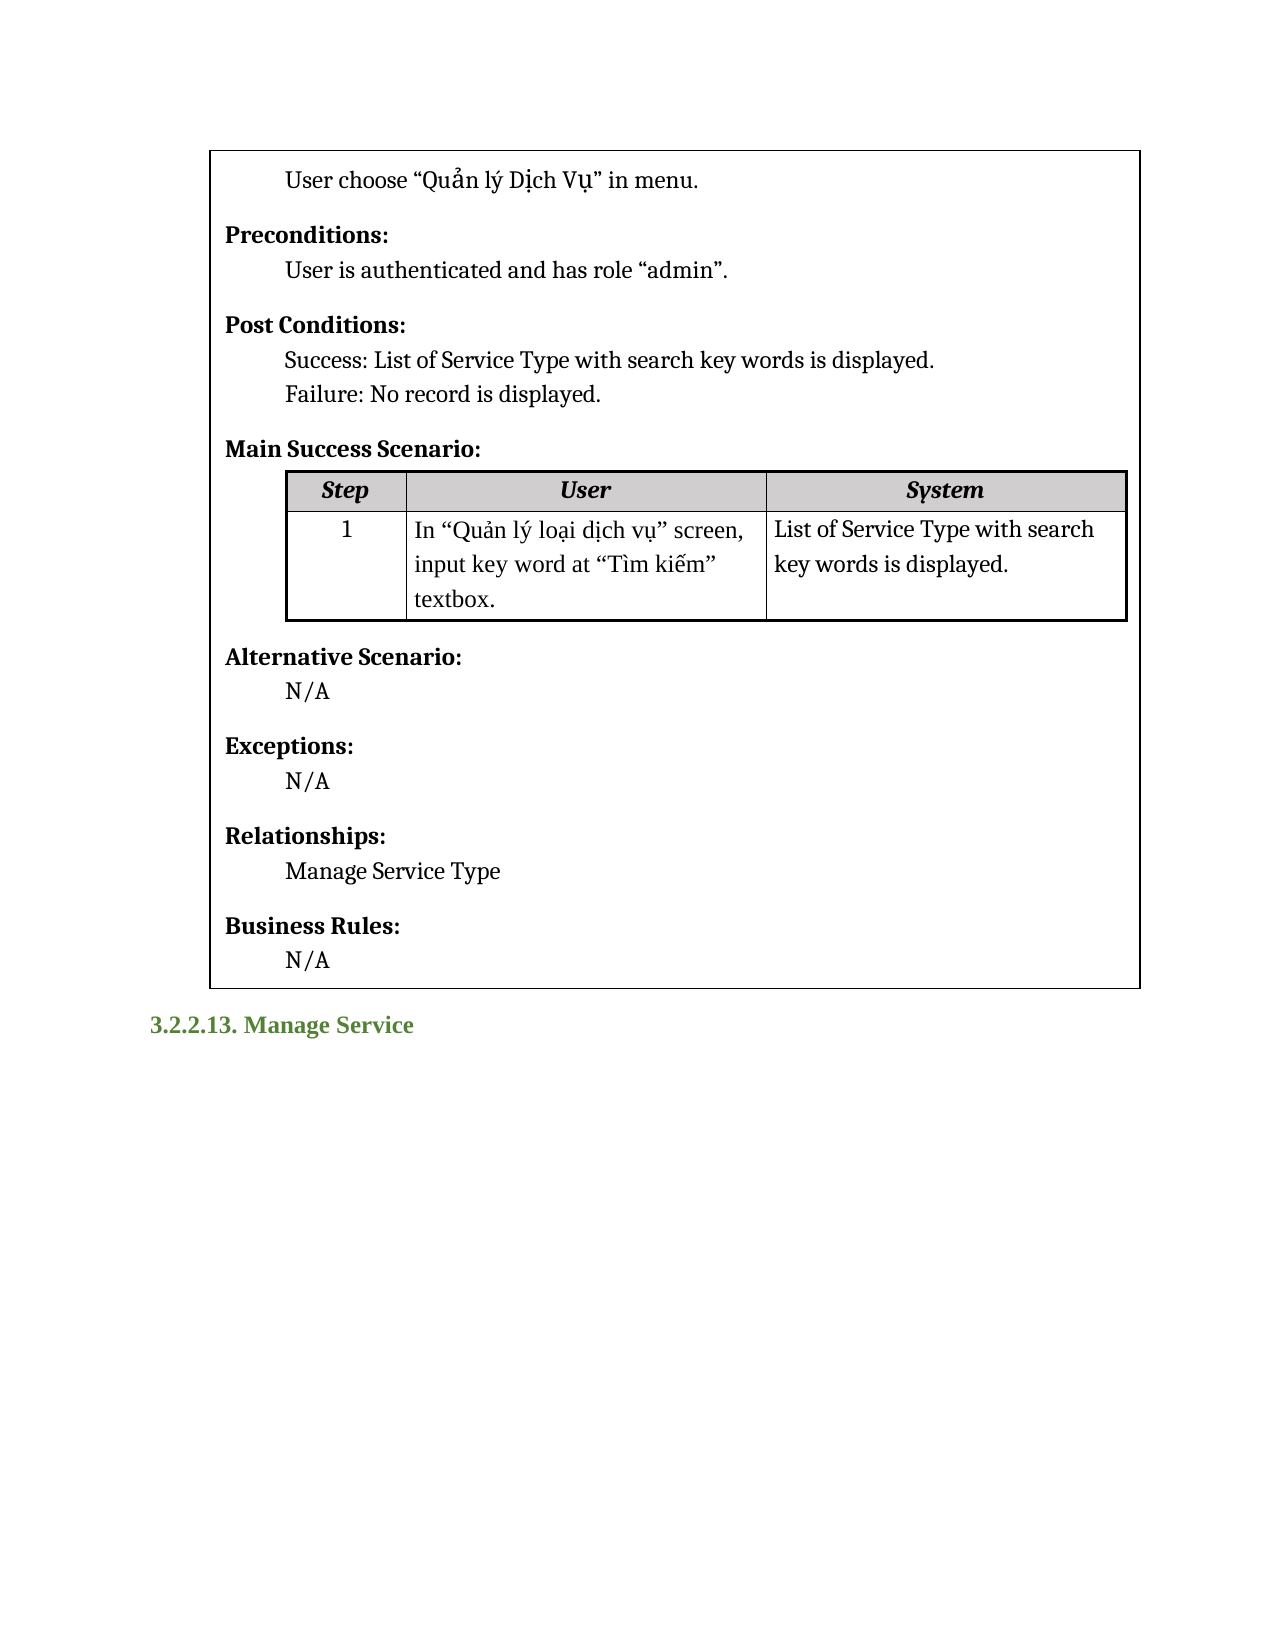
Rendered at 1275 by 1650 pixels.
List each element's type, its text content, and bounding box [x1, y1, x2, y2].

subtitle Manage Service [150, 1010, 1125, 1039]
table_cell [211, 151, 1139, 988]
